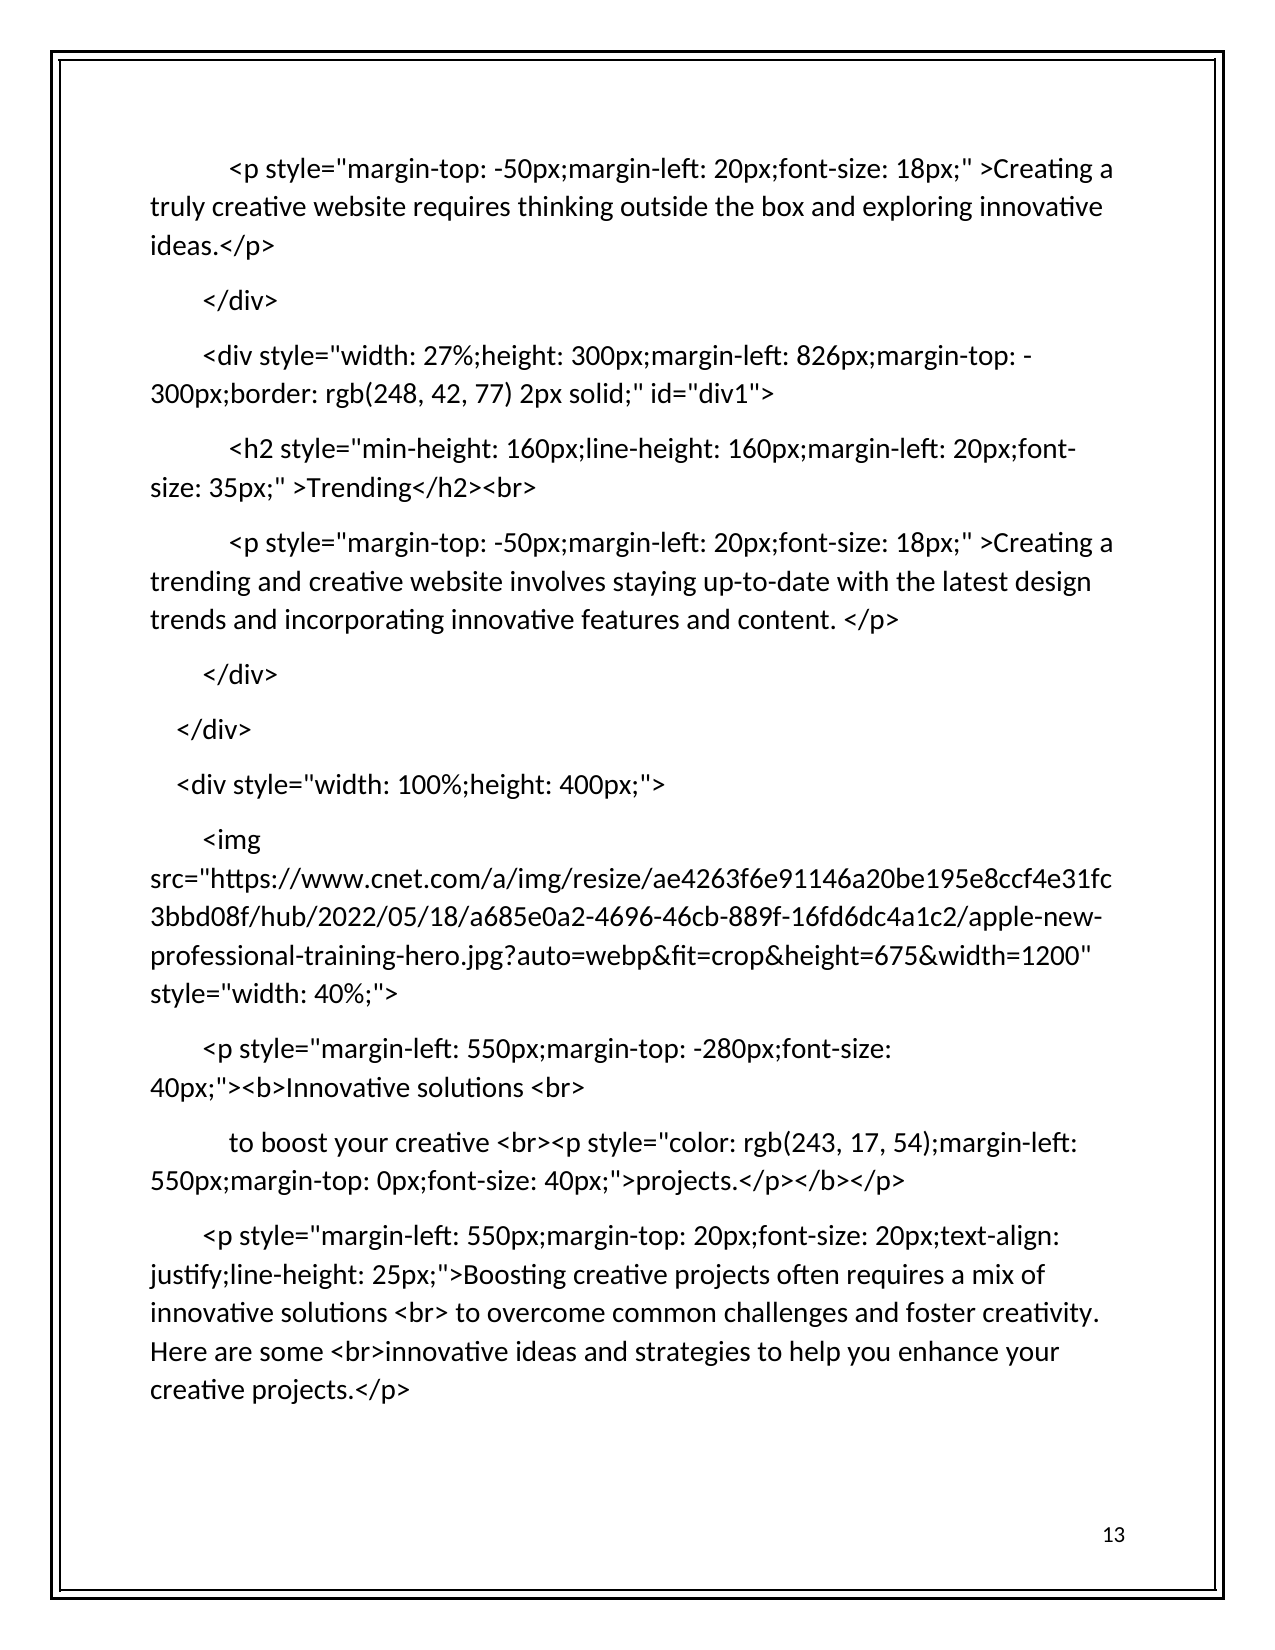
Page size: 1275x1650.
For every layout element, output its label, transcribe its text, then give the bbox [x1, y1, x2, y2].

text <img src="https://www.cnet.com/a/img/resize/ae4263f6e91146a20be195e8ccf4e31fc3bbd08f/hub/2022/05/18/a685e0a2-4696-46cb-889f-16fd6dc4a1c2/apple-new-professional-training-hero.jpg?auto=webp&fit=crop&height=675&width=1200" style="width: 40%;"> [150, 821, 1125, 1011]
text <div style="width: 100%;height: 400px;"> [150, 766, 1125, 802]
text <p style="margin-top: -50px;margin-left: 20px;font-size: 18px;" >Creating a trending and creative website involves staying up-to-date with the latest design trends and incorporating innovative features and content. </p> [150, 524, 1125, 637]
text <p style="margin-left: 550px;margin-top: 20px;font-size: 20px;text-align: justify;line-height: 25px;">Boosting creative projects often requires a mix of innovative solutions <br> to overcome common challenges and foster creativity. Here are some <br>innovative ideas and strategies to help you enhance your creative projects.</p> [150, 1217, 1125, 1407]
text </div> [150, 656, 1125, 692]
text <h2 style="min-height: 160px;line-height: 160px;margin-left: 20px;font-size: 35px;" >Trending</h2><br> [150, 431, 1125, 505]
text </div> [150, 711, 1125, 747]
text to boost your creative <br><p style="color: rgb(243, 17, 54);margin-left: 550px;margin-top: 0px;font-size: 40px;">projects.</p></b></p> [150, 1124, 1125, 1198]
text <p style="margin-left: 550px;margin-top: -280px;font-size: 40px;"><b>Innovative solutions <br> [150, 1030, 1125, 1104]
text <p style="margin-top: -50px;margin-left: 20px;font-size: 18px;" >Creating a truly creative website requires thinking outside the box and exploring innovative ideas.</p> [150, 150, 1125, 262]
text </div> [150, 282, 1125, 318]
text <div style="width: 27%;height: 300px;margin-left: 826px;margin-top: -300px;border: rgb(248, 42, 77) 2px solid;" id="div1"> [150, 337, 1125, 411]
